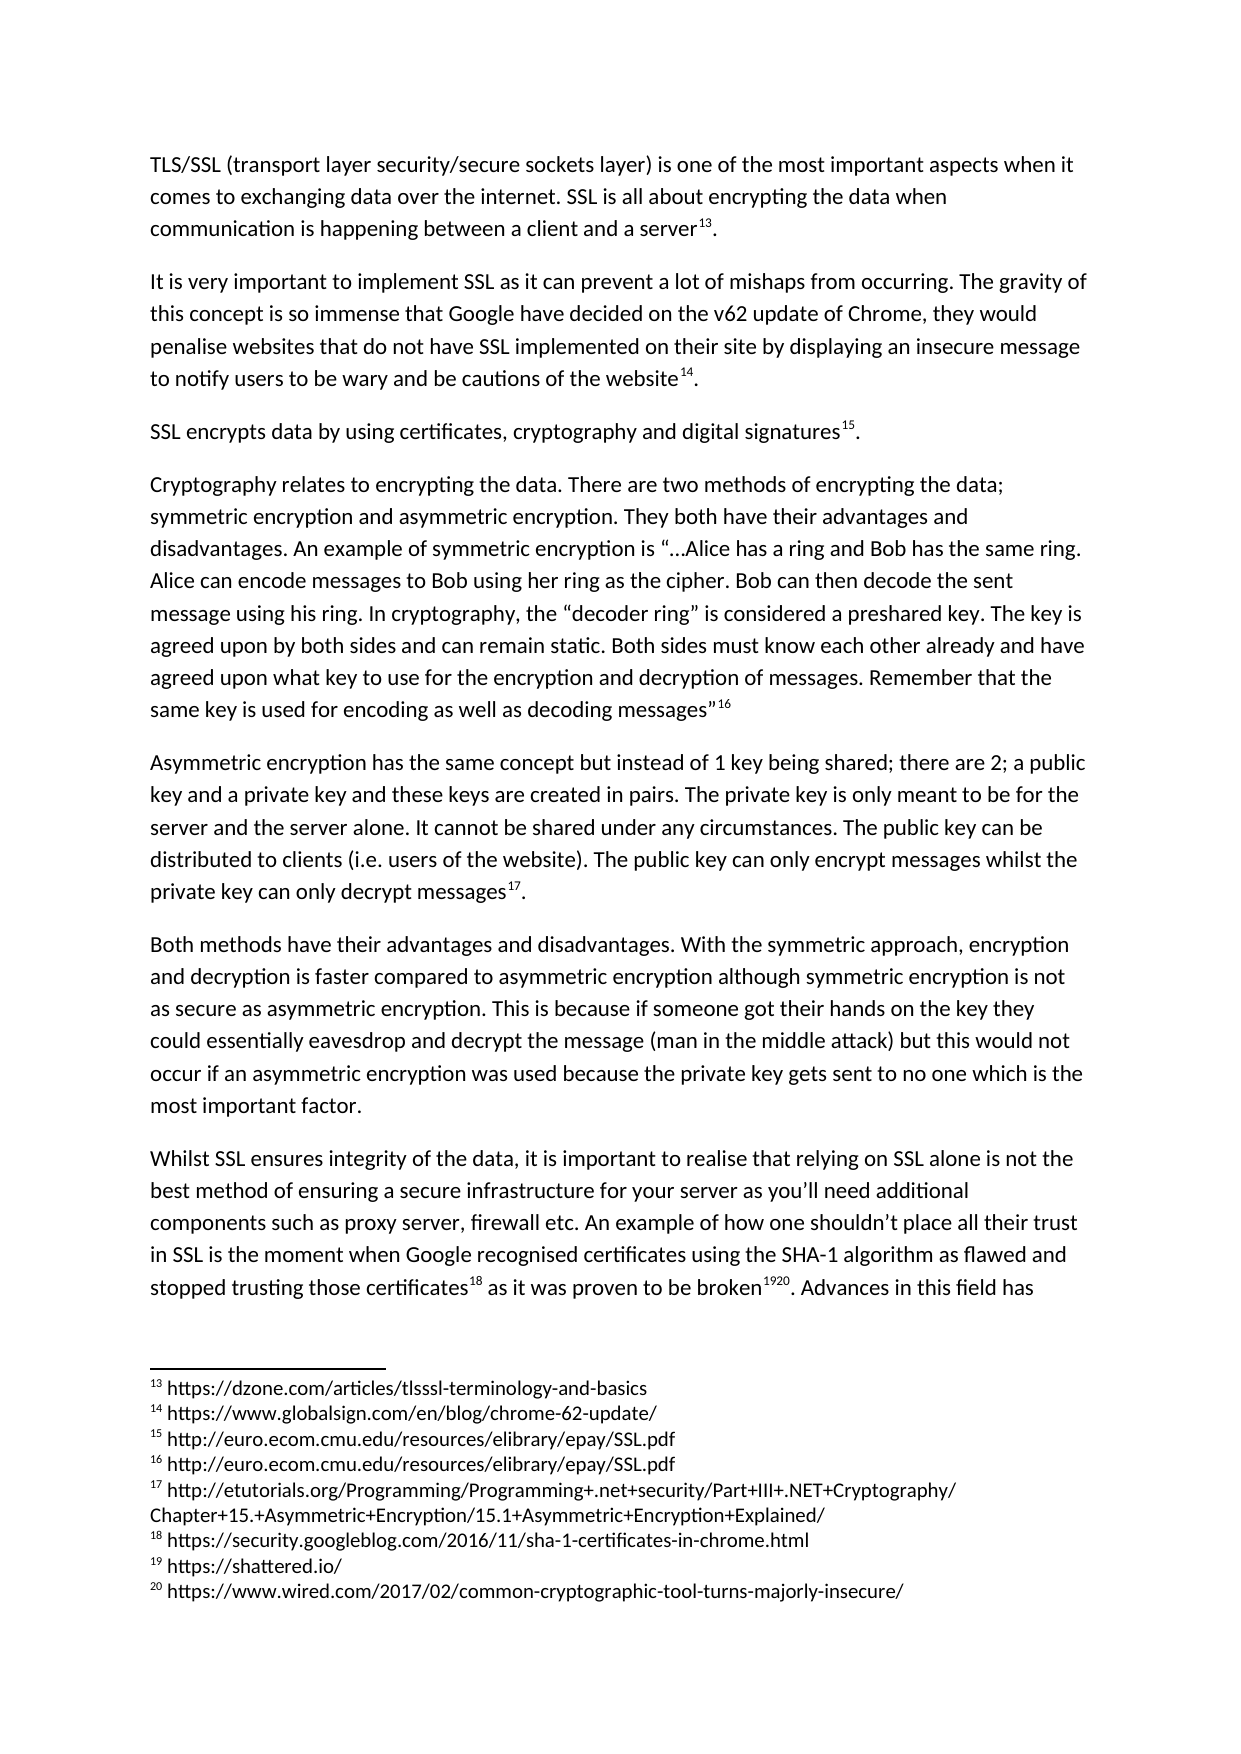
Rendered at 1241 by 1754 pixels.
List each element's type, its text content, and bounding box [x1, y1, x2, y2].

text It is very important to implement SSL as it can prevent a lot of mishaps from occurring. The gravity of this concept is so immense that Google have decided on the v62 update of Chrome, they would penalise websites that do not have SSL implemented on their site by displaying an insecure message to notify users to be wary and be cautions of the website. [150, 267, 1090, 392]
text Cryptography relates to encrypting the data. There are two methods of encrypting the data; symmetric encryption and asymmetric encryption. They both have their advantages and disadvantages. An example of symmetric encryption is “…Alice has a ring and Bob has the same ring. Alice can encode messages to Bob using her ring as the cipher. Bob can then decode the sent message using his ring. In cryptography, the “decoder ring” is considered a preshared key. The key is agreed upon by both sides and can remain static. Both sides must know each other already and have agreed upon what key to use for the encryption and decryption of messages. Remember that the same key is used for encoding as well as decoding messages” [150, 470, 1090, 723]
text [150, 1144, 1090, 1301]
text SSL encrypts data by using certificates, cryptography and digital signatures. [150, 417, 1090, 445]
text Both methods have their advantages and disadvantages. With the symmetric approach, encryption and decryption is faster compared to asymmetric encryption although symmetric encryption is not as secure as asymmetric encryption. This is because if someone got their hands on the key they could essentially eavesdrop and decrypt the message (man in the middle attack) but this would not occur if an asymmetric encryption was used because the private key gets sent to no one which is the most important factor. [150, 930, 1090, 1119]
text Asymmetric encryption has the same concept but instead of 1 key being shared; there are 2; a public key and a private key and these keys are created in pairs. The private key is only meant to be for the server and the server alone. It cannot be shared under any circumstances. The public key can be distributed to clients (i.e. users of the website). The public key can only encrypt messages whilst the private key can only decrypt messages. [150, 748, 1090, 905]
text TLS/SSL (transport layer security/secure sockets layer) is one of the most important aspects when it comes to exchanging data over the internet. SSL is all about encrypting the data when communication is happening between a client and a server. [150, 150, 1090, 242]
